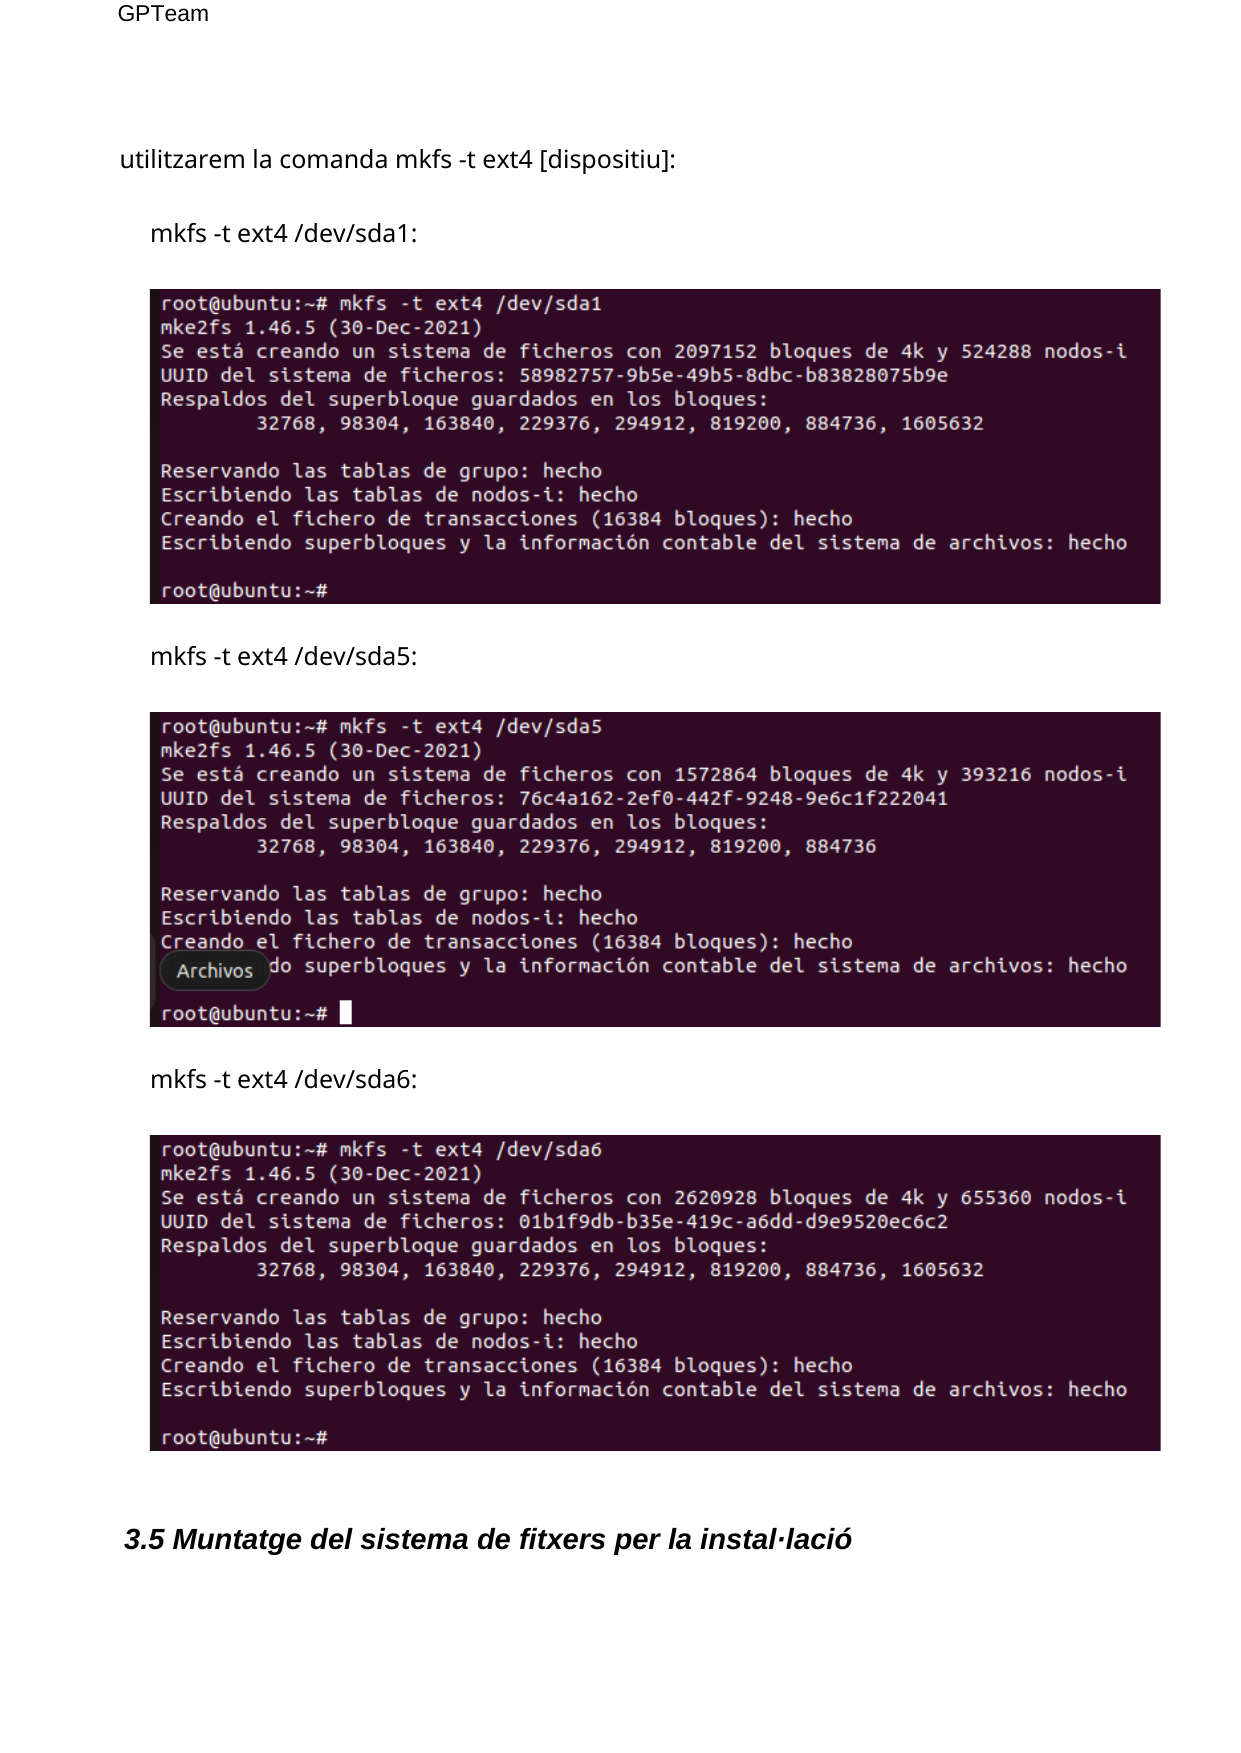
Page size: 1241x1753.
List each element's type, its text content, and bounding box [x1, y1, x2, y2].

text mkfs -t ext4 /dev/sda5: [119, 638, 1121, 673]
text 3.5 Muntatge del sistema de fitxers per la instal·lació [118, 1522, 1128, 1555]
picture [149, 712, 1161, 1027]
text mkfs -t ext4 /dev/sda1: [119, 215, 1121, 249]
text mkfs -t ext4 /dev/sda6: [119, 1062, 1121, 1096]
picture [149, 289, 1161, 604]
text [119, 141, 1121, 176]
picture [149, 1135, 1161, 1451]
